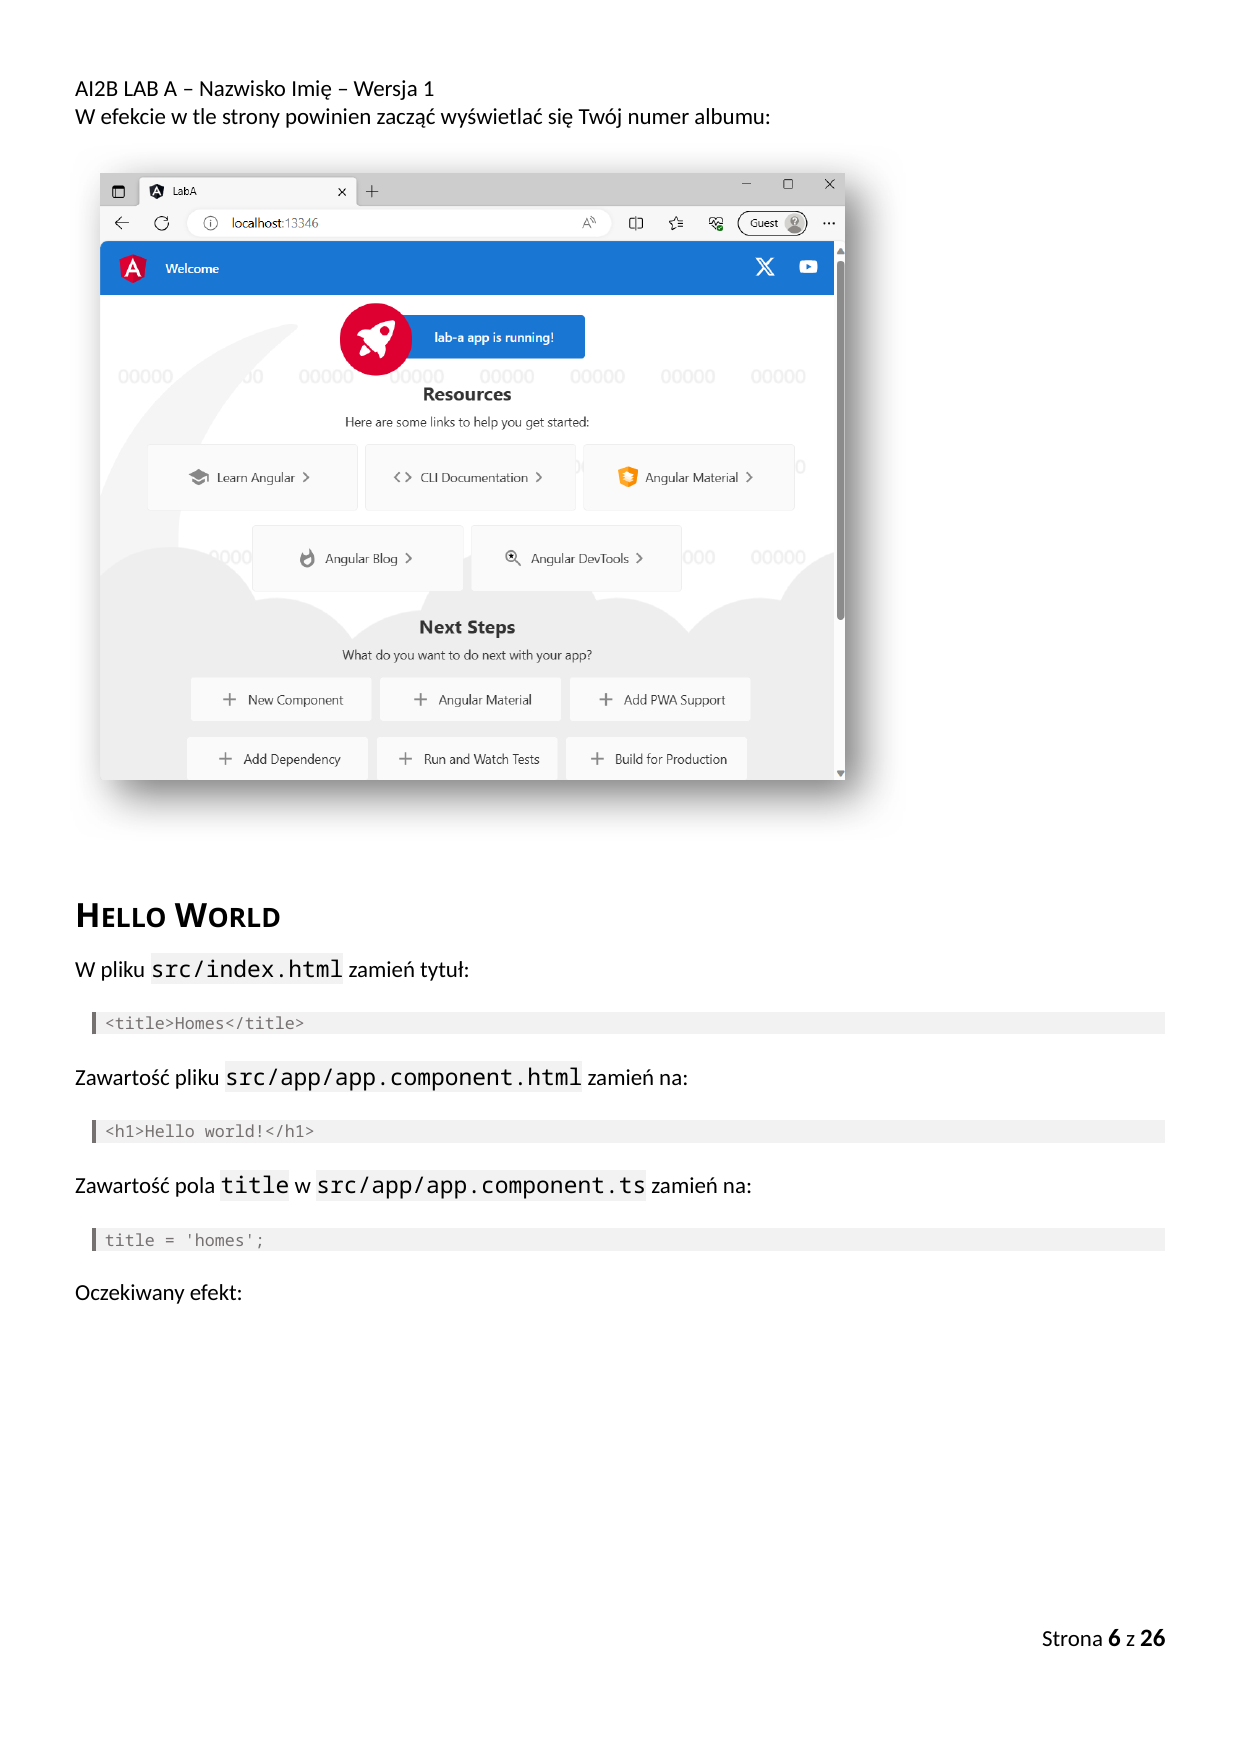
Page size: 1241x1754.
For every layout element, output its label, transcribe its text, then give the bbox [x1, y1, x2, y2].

text Oczekiwany efekt: [75, 1278, 1165, 1306]
picture [100, 173, 845, 780]
subtitle Hello World [75, 892, 1165, 937]
text W efekcie w tle strony powinien zacząć wyświetlać się Twój numer albumu: [75, 102, 1165, 130]
text <h1>Hello world!</h1> [96, 1120, 1165, 1143]
text Zawartość pliku src/app/app.component.html zamień na: [582, 1061, 1165, 1092]
text Zawartość pola title w src/app/app.component.ts zamień na: [75, 1169, 1165, 1201]
text <title>Homes</title> [96, 1012, 1165, 1034]
text W pliku src/index.html zamień tytuł: [343, 953, 1165, 984]
text Zawartość pliku src/app/app.component.html zamień na: [75, 1061, 225, 1092]
text title = 'homes'; [96, 1228, 1165, 1251]
text W pliku src/index.html zamień tytuł: [75, 953, 151, 984]
